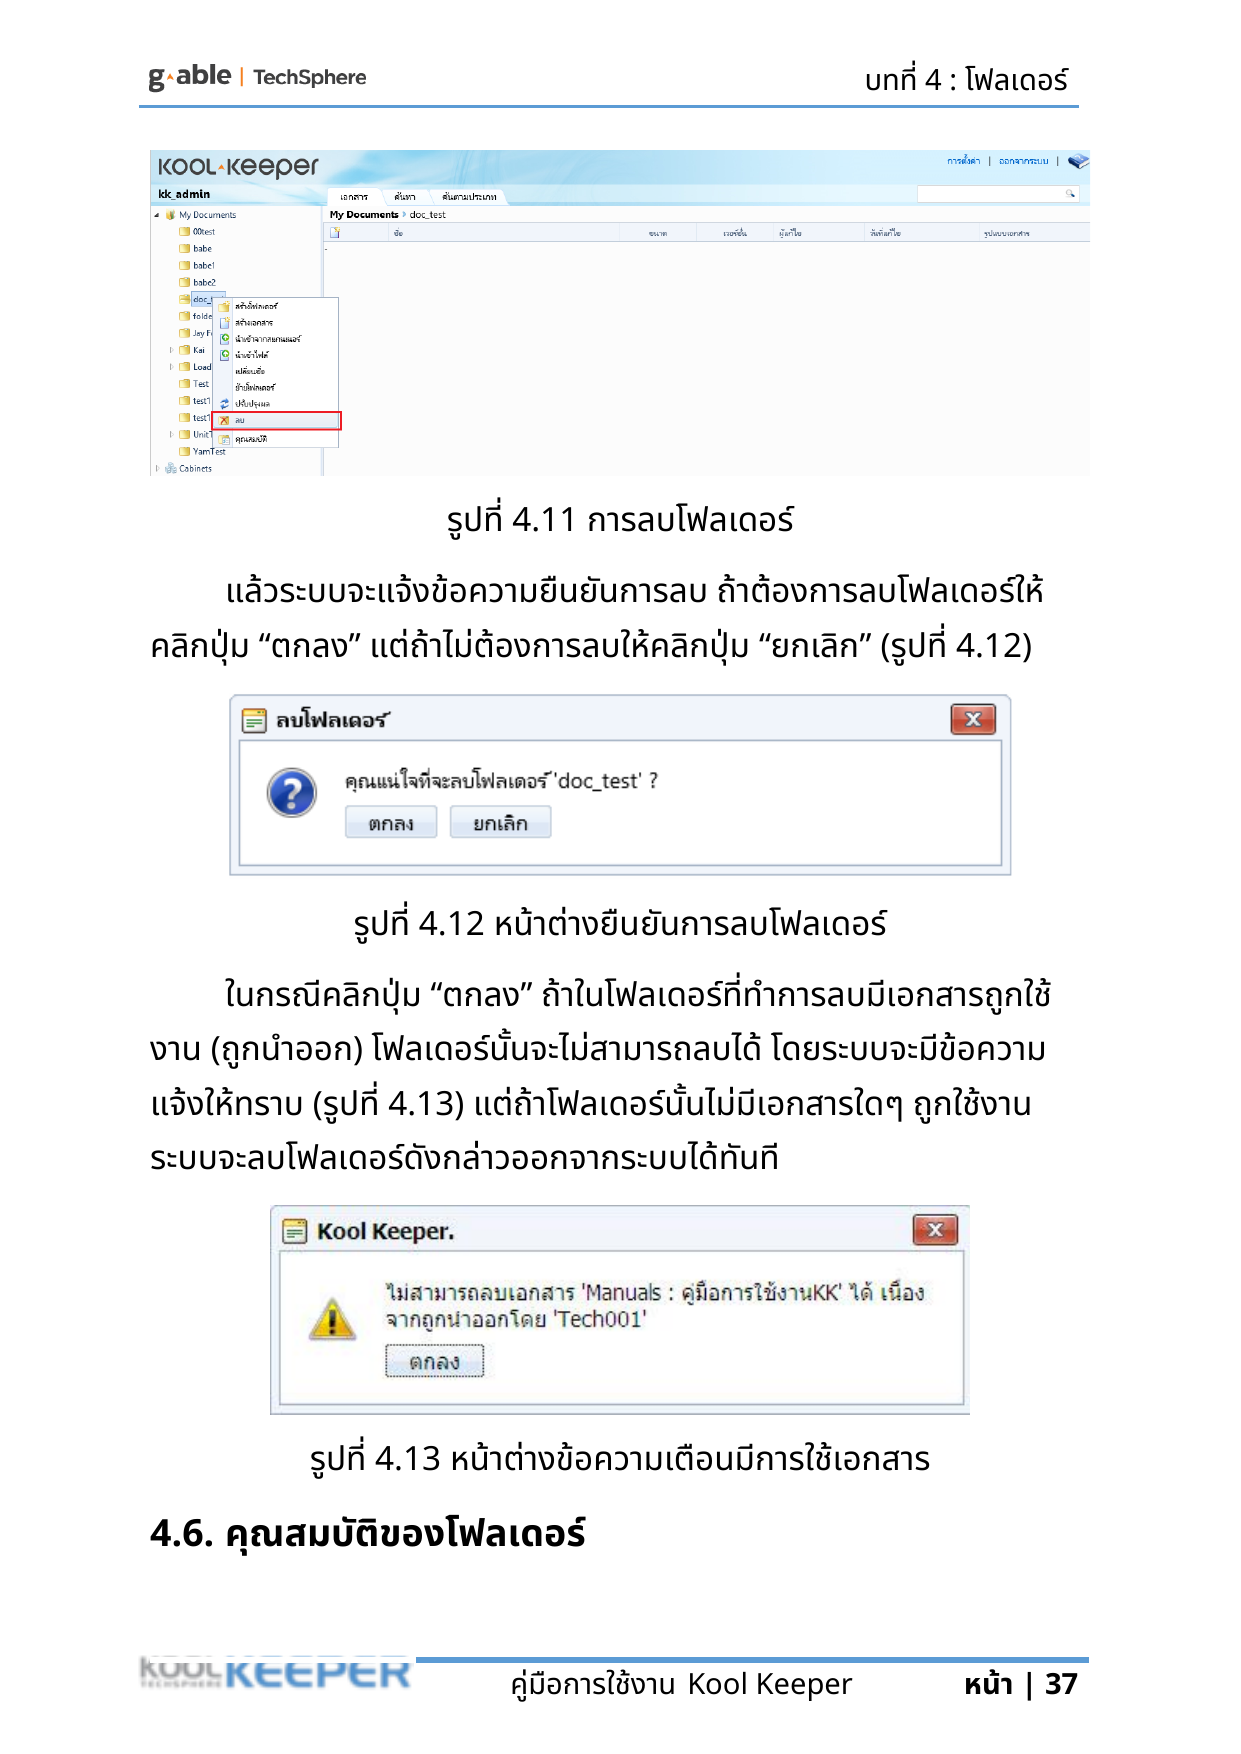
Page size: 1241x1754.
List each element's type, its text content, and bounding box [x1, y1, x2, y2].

text รูปที่ 4.13 หน้าต่างข้อความเตือนมีการใช้เอกสาร [150, 1435, 1090, 1485]
picture [270, 1205, 970, 1415]
picture [132, 50, 383, 104]
picture [150, 150, 1091, 476]
picture [137, 1650, 414, 1693]
text รูปที่ 4.11 การลบโฟลเดอร์ [150, 496, 1090, 547]
text ในกรณีคลิกปุ่ม “ตกลง” ถ้าในโฟลเดอร์ที่ทำการลบมีเอกสารถูกใช้งาน (ถูกนำออก) โฟลเดอร์นั้นจะไม่สามารถลบได้ โดยระบบจะมีข้อความแจ้งให้ทราบ (รูปที่ 4.13) แต่ถ้าโฟลเดอร์นั้นไม่มีเอกสารใดๆ ถูกใช้งาน ระบบจะลบโฟลเดอร์ดังกล่าวออกจากระบบได้ทันที [150, 971, 1090, 1184]
subtitle คุณสมบัติของโฟลเดอร์ [150, 1506, 1090, 1563]
text แล้วระบบจะแจ้งข้อความยืนยันการลบ ถ้าต้องการลบโฟลเดอร์ให้คลิกปุ่ม “ตกลง” แต่ถ้าไม่ต้องการลบให้คลิกปุ่ม “ยกเลิก” (รูปที่ 4.12) [150, 567, 1090, 672]
picture [228, 693, 1012, 879]
text รูปที่ 4.12 หน้าต่างยืนยันการลบโฟลเดอร์ [150, 899, 1090, 950]
